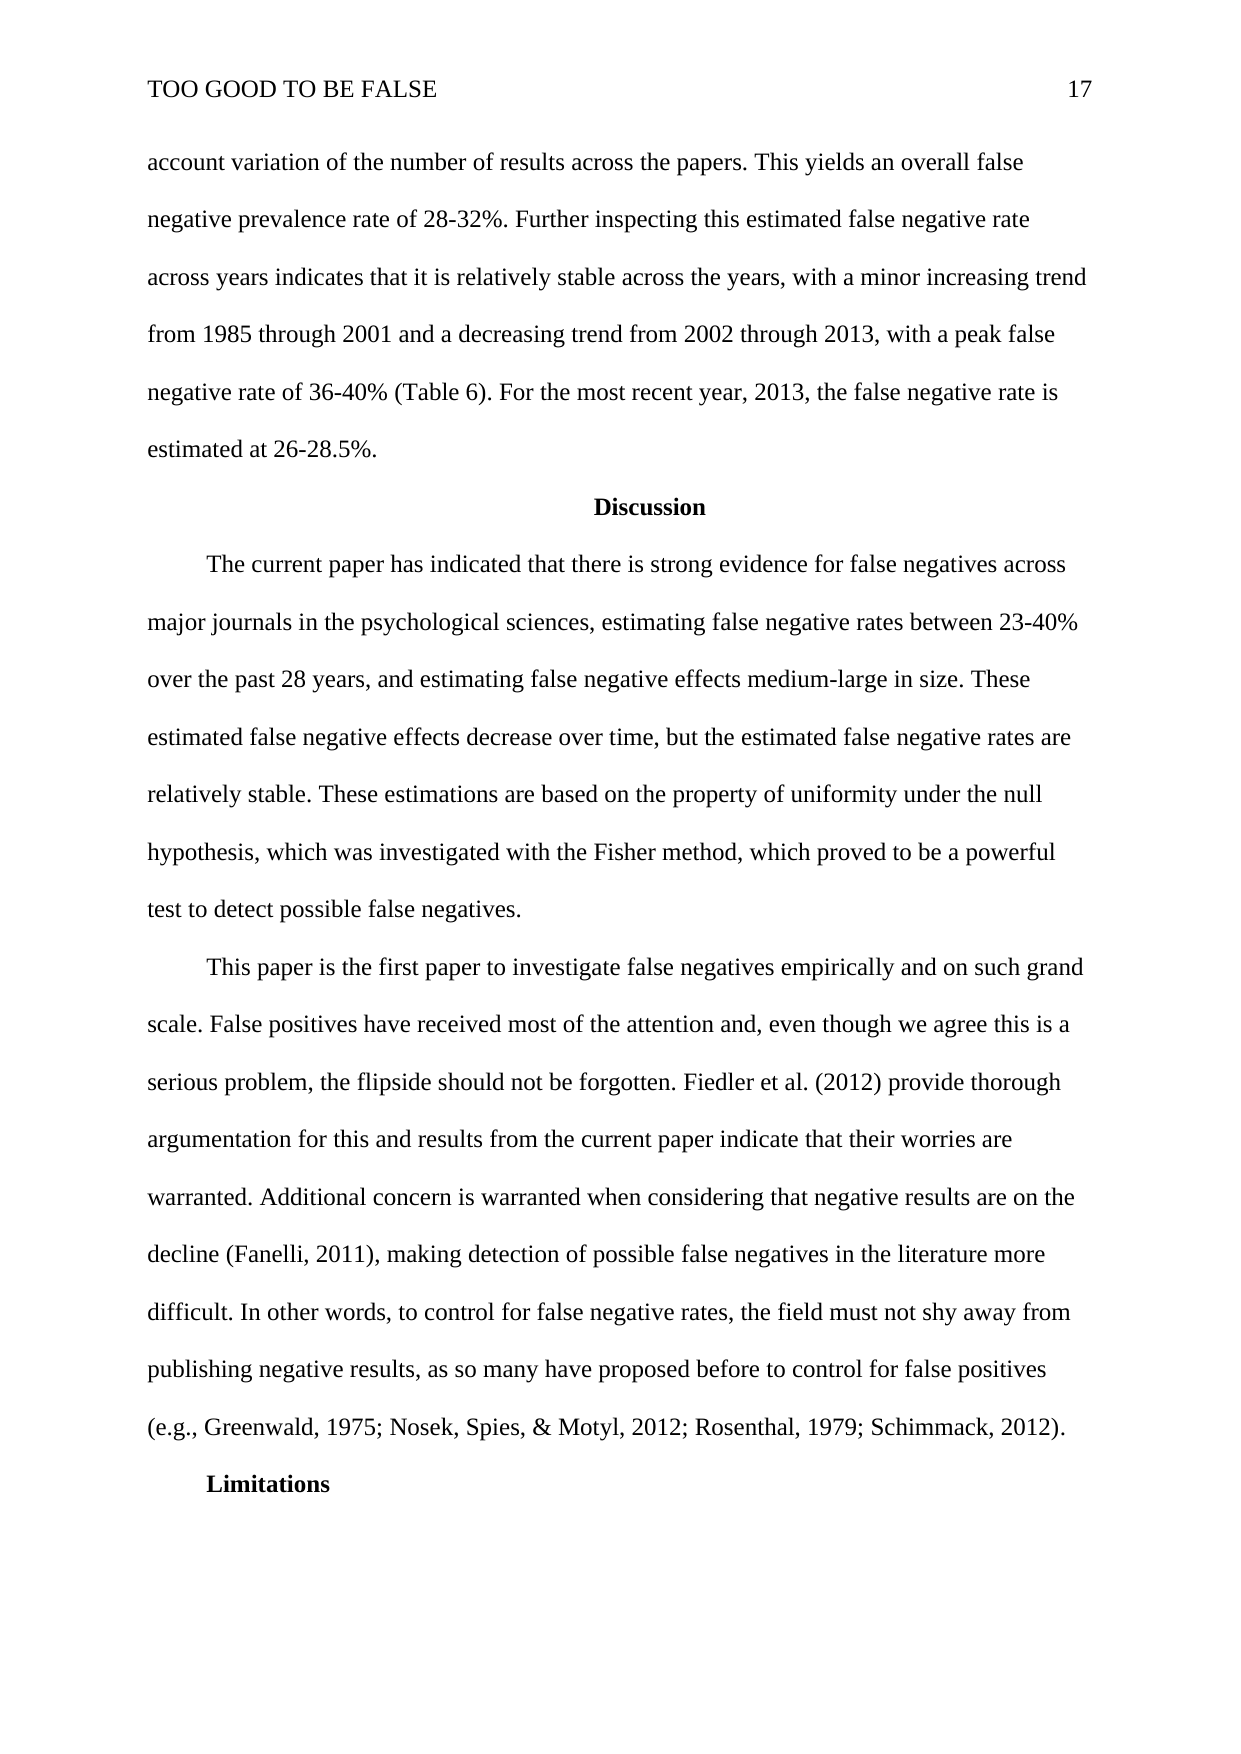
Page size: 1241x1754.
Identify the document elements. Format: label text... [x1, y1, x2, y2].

text Discussion [147, 492, 1093, 521]
text This paper is the first paper to investigate false negatives empirically and on such grand scale. False positives have received most of the attention and, even though we agree this is a serious problem, the flipside should not be forgotten. Fiedler et al. (2012) provide thorough argumentation for this and results from the current paper indicate that their worries are warranted. Additional concern is warranted when considering that negative results are on the decline (Fanelli, 2011), making detection of possible false negatives in the literature more difficult. In other words, to control for false negative rates, the field must not shy away from publishing negative results, as so many have proposed before to control for false positives (e.g., Greenwald, 1975; Nosek, Spies, & Motyl, 2012; Rosenthal, 1979; Schimmack, 2012). [147, 952, 1093, 1441]
text The current paper has indicated that there is strong evidence for false negatives across major journals in the psychological sciences, estimating false negative rates between 23-40% over the past 28 years, and estimating false negative effects medium-large in size. These estimated false negative effects decrease over time, but the estimated false negative rates are relatively stable. These estimations are based on the property of uniformity under the null hypothesis, which was investigated with the Fisher method, which proved to be a powerful test to detect possible false negatives. [147, 549, 1093, 923]
text Limitations [147, 1469, 1093, 1498]
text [147, 147, 1093, 463]
